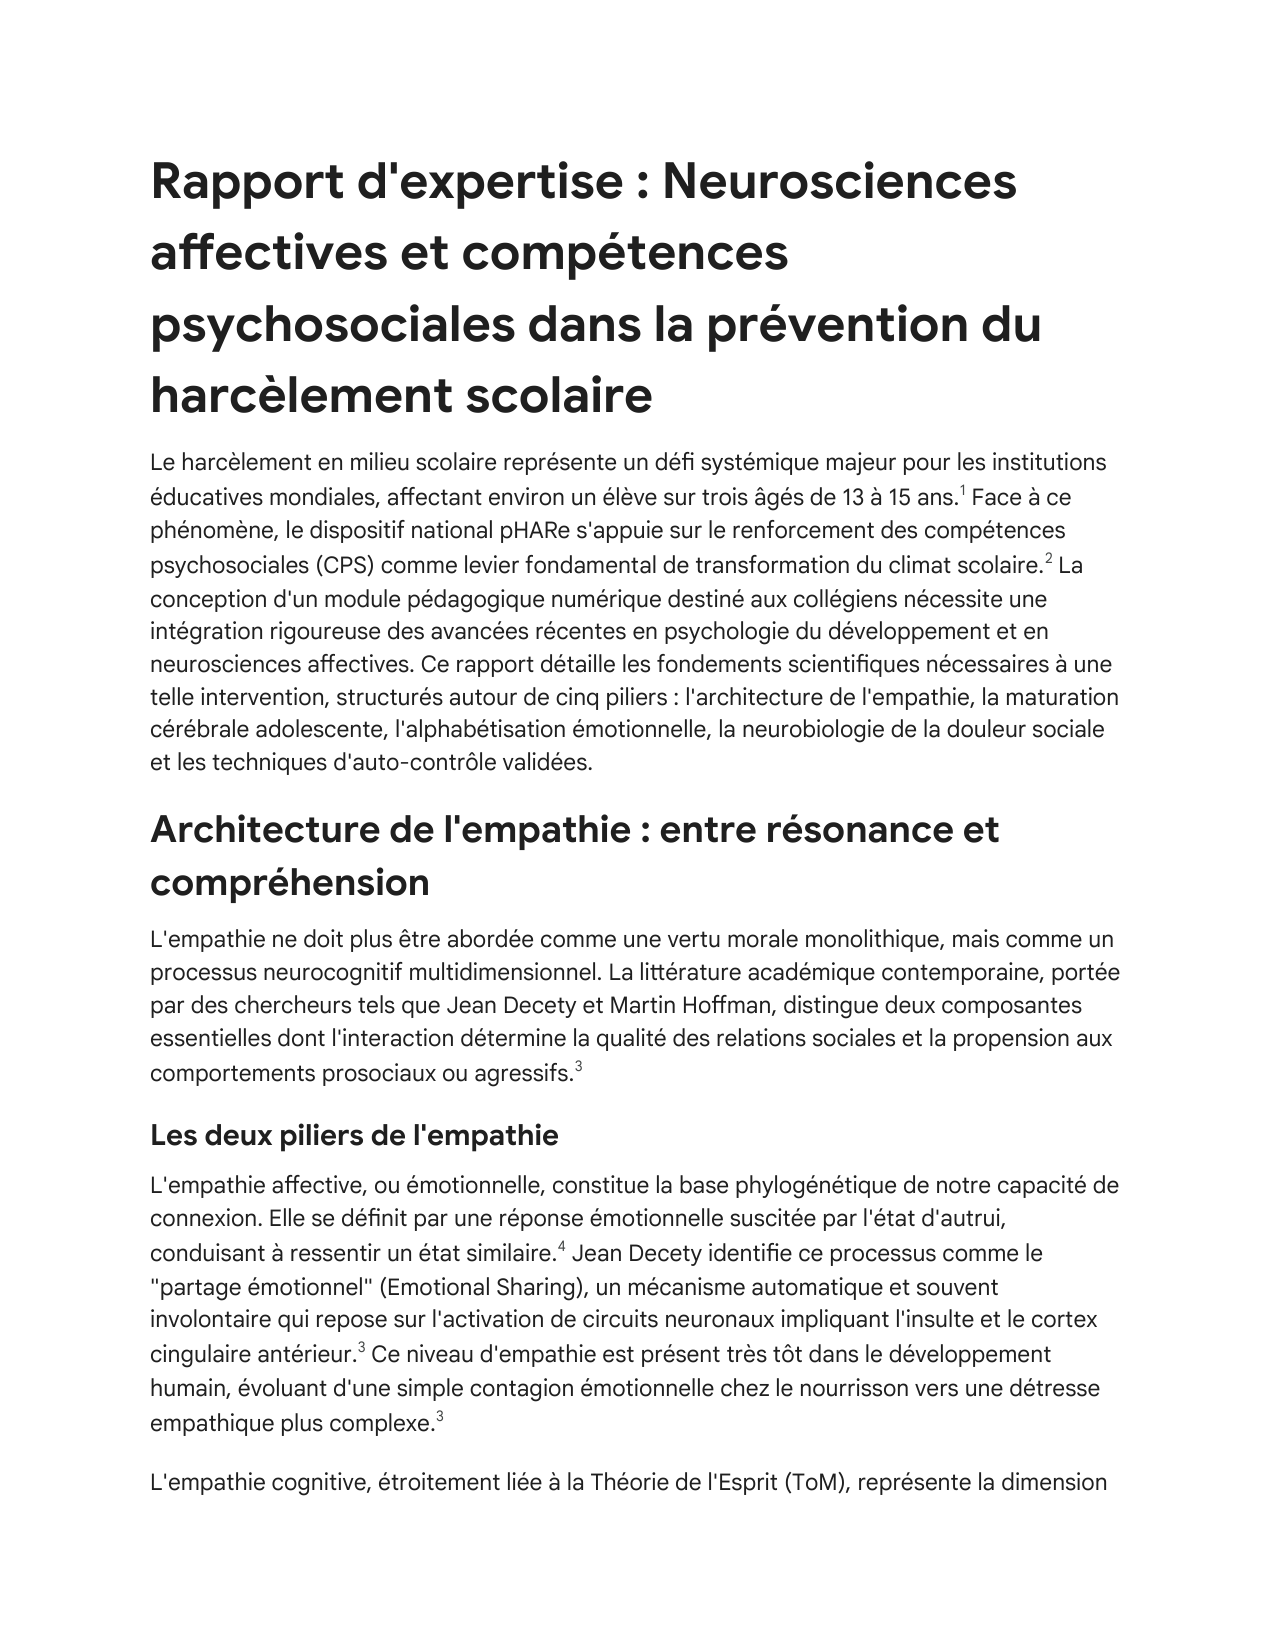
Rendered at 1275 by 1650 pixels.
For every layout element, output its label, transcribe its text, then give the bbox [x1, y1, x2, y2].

text L'empathie affective, ou émotionnelle, constitue la base phylogénétique de notre capacité de connexion. Elle se définit par une réponse émotionnelle suscitée par l'état d'autrui, conduisant à ressentir un état similaire.4 Jean Decety identifie ce processus comme le "partage émotionnel" (Emotional Sharing), un mécanisme automatique et souvent involontaire qui repose sur l'activation de circuits neuronaux impliquant l'insulte et le cortex cingulaire antérieur.3 Ce niveau d'empathie est présent très tôt dans le développement humain, évoluant d'une simple contagion émotionnelle chez le nourrisson vers une détresse empathique plus complexe.3 [150, 1172, 1125, 1438]
subtitle Les deux piliers de l'empathie [150, 1118, 1125, 1154]
subtitle Architecture de l'empathie : entre résonance et compréhension [150, 806, 1125, 907]
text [150, 1468, 1125, 1497]
subtitle Rapport d'expertise : Neurosciences affectives et compétences psychosociales dans la prévention du harcèlement scolaire [150, 150, 1125, 427]
text Le harcèlement en milieu scolaire représente un défi systémique majeur pour les institutions éducatives mondiales, affectant environ un élève sur trois âgés de 13 à 15 ans.1 Face à ce phénomène, le dispositif national pHARe s'appuie sur le renforcement des compétences psychosociales (CPS) comme levier fondamental de transformation du climat scolaire.2 La conception d'un module pédagogique numérique destiné aux collégiens nécessite une intégration rigoureuse des avancées récentes en psychologie du développement et en neurosciences affectives. Ce rapport détaille les fondements scientifiques nécessaires à une telle intervention, structurés autour de cinq piliers : l'architecture de l'empathie, la maturation cérébrale adolescente, l'alphabétisation émotionnelle, la neurobiologie de la douleur sociale et les techniques d'auto-contrôle validées. [150, 448, 1125, 777]
text L'empathie ne doit plus être abordée comme une vertu morale monolithique, mais comme un processus neurocognitif multidimensionnel. La littérature académique contemporaine, portée par des chercheurs tels que Jean Decety et Martin Hoffman, distingue deux composantes essentielles dont l'interaction détermine la qualité des relations sociales et la propension aux comportements prosociaux ou agressifs.3 [150, 926, 1125, 1088]
